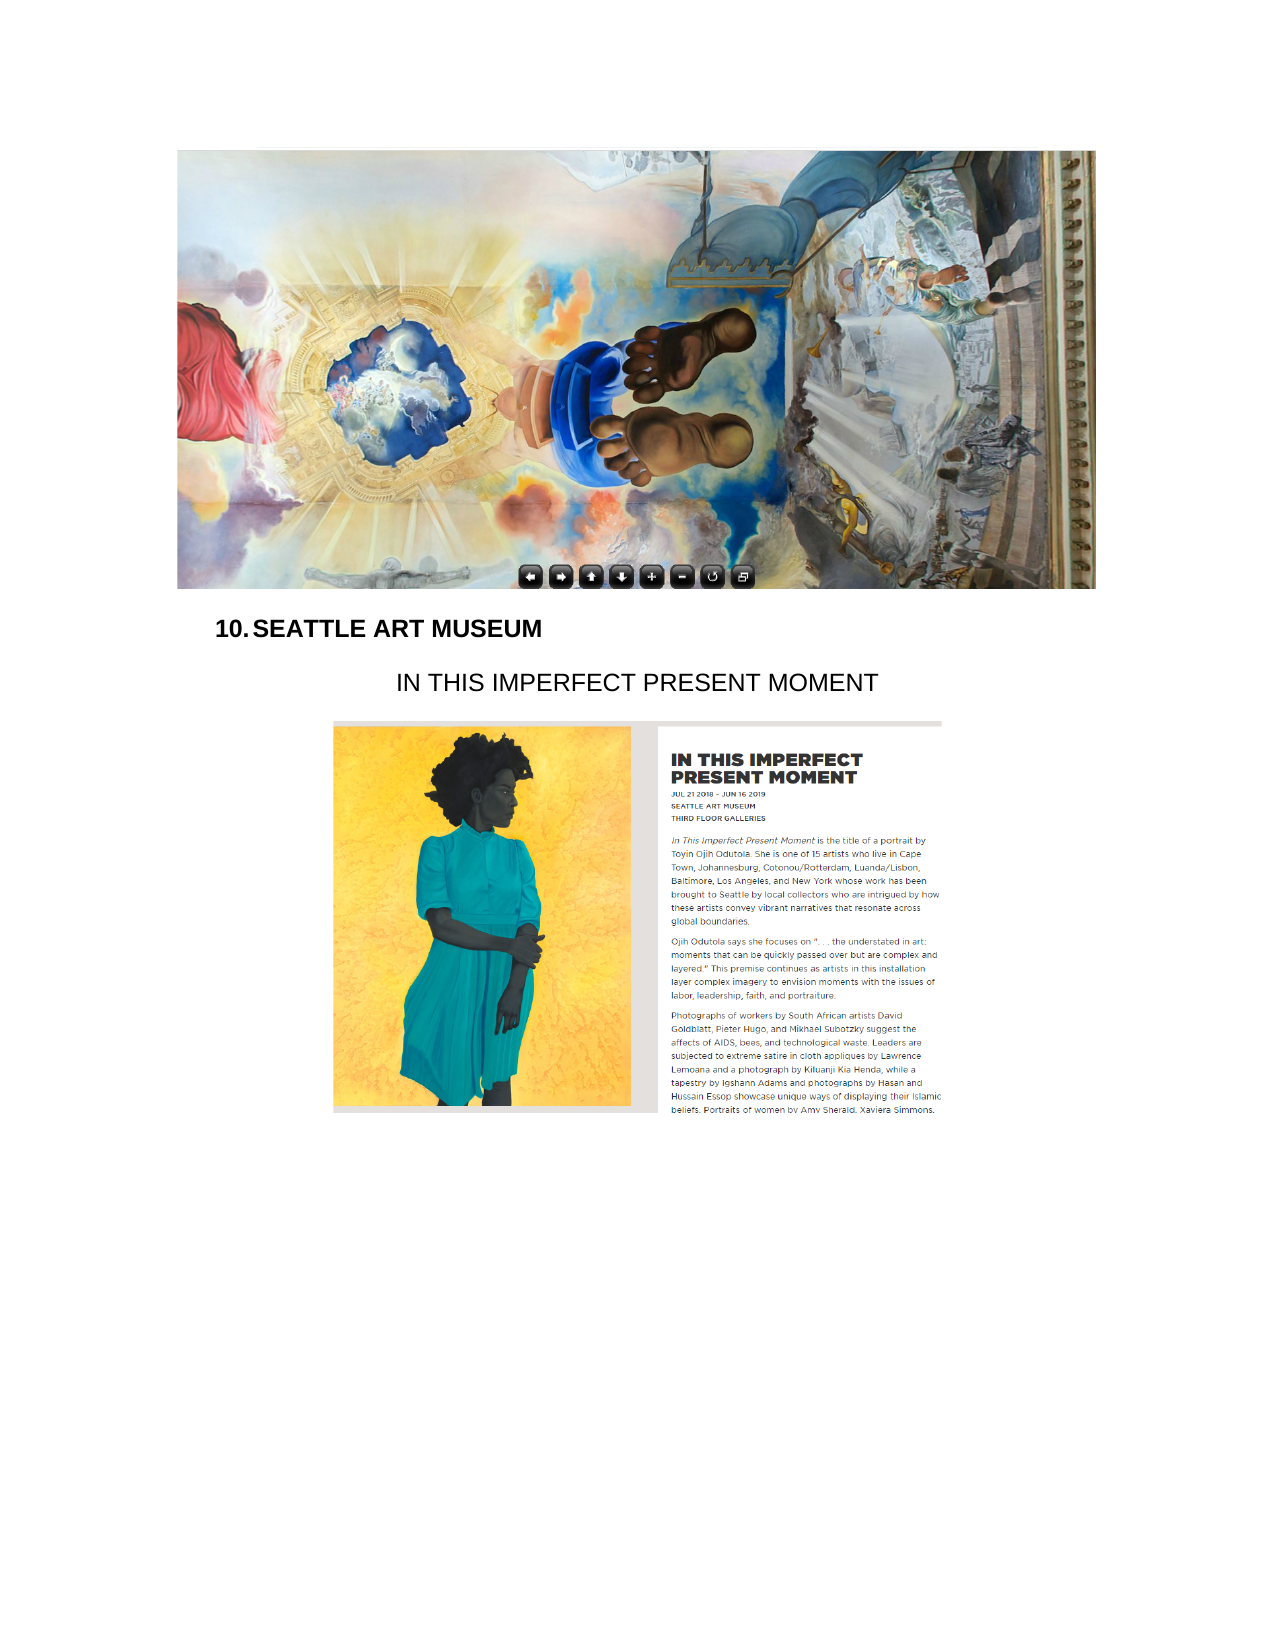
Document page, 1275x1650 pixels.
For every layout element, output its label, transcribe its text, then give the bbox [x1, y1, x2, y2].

picture [177, 147, 1096, 589]
picture [333, 721, 942, 1113]
text IN THIS IMPERFECT PRESENT MOMENT [177, 668, 1098, 697]
list SEATTLE ART MUSEUM [215, 614, 1098, 643]
